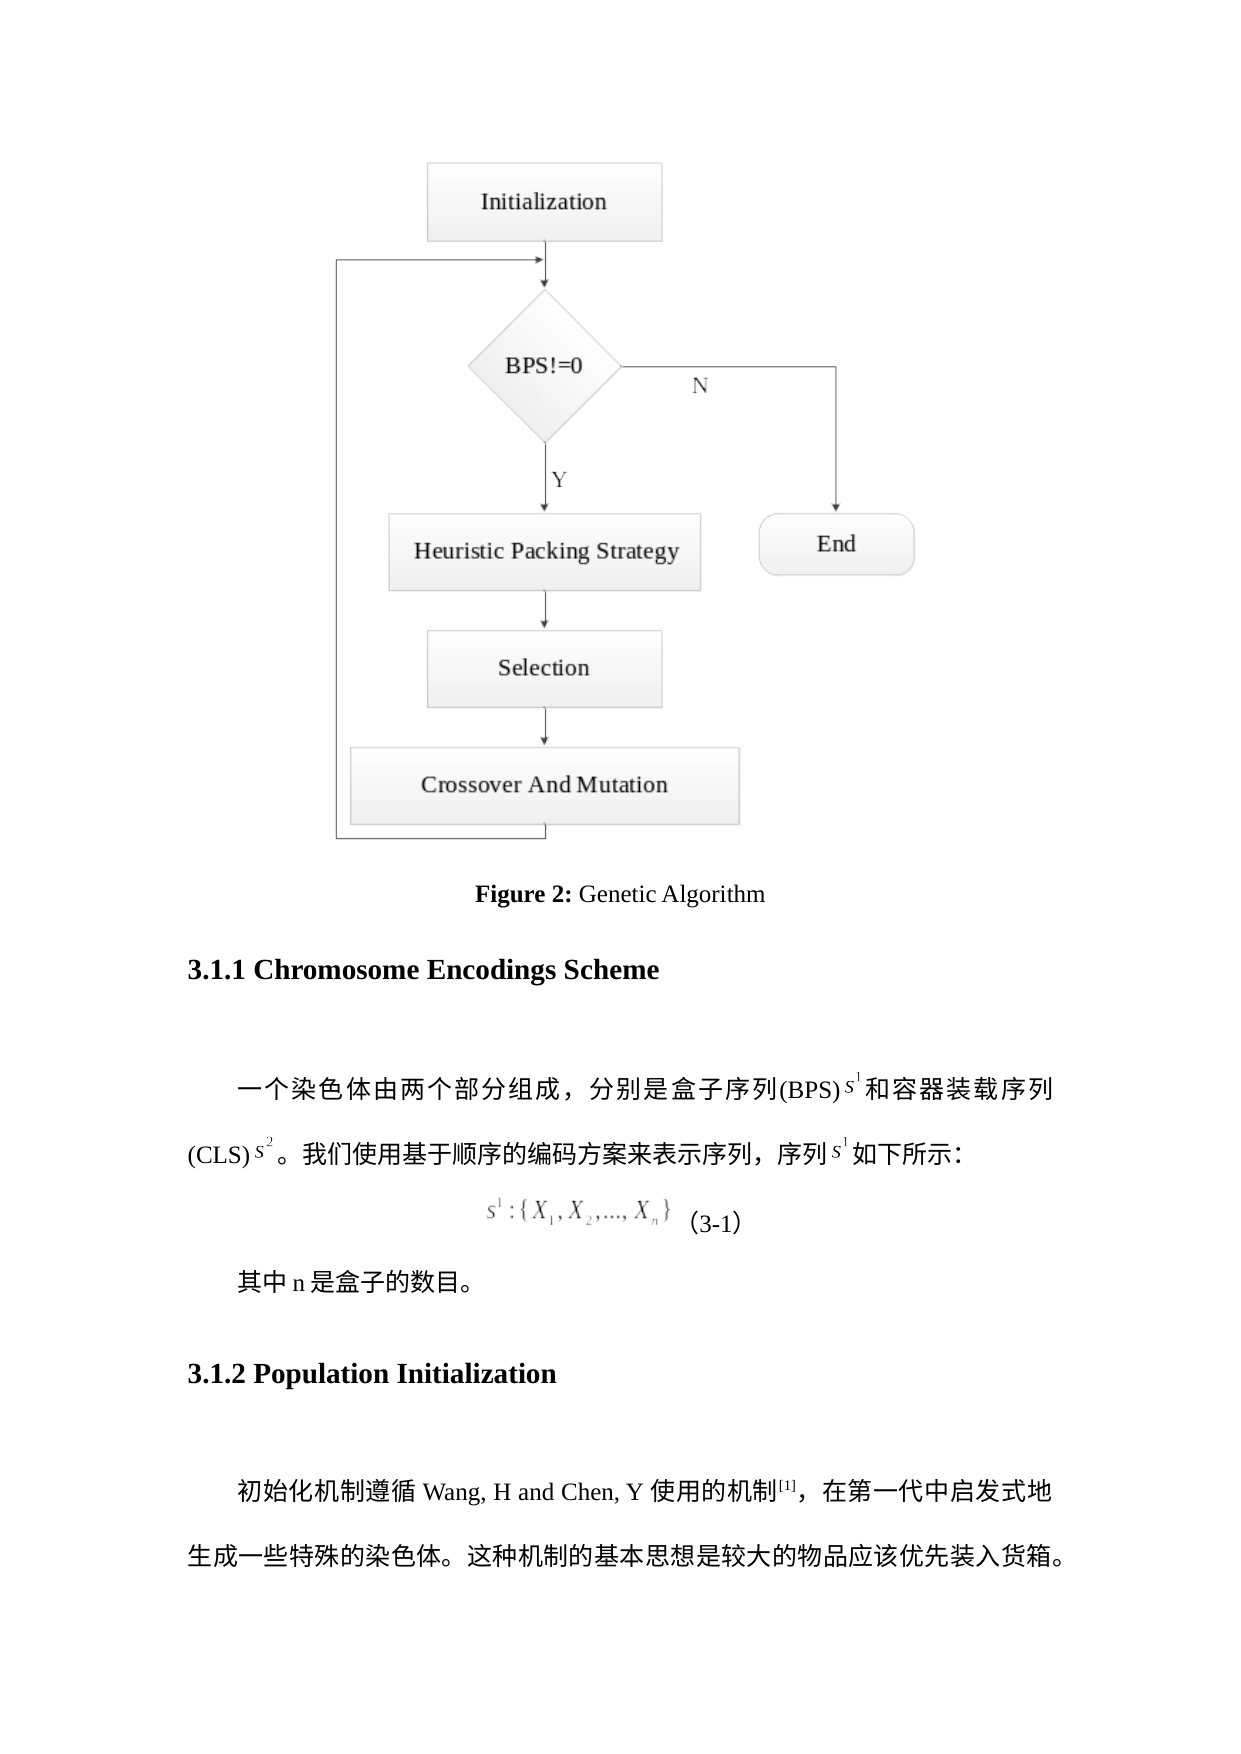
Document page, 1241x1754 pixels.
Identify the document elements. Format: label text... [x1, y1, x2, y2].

text Figure 2: Genetic Algorithm [187, 877, 1053, 909]
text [187, 1457, 1053, 1587]
subtitle 3.1.2 Population Initialization [187, 1340, 1053, 1405]
subtitle 3.1.1 Chromosome Encodings Scheme [187, 937, 1053, 1002]
text 一个染色体由两个部分组成，分别是盒子序列(BPS)和容器装载序列(CLS)。我们使用基于顺序的编码方案来表示序列，序列如下所示： [187, 1053, 1053, 1183]
text 其中n是盒子的数目。 [187, 1248, 1053, 1313]
text （3-1） [187, 1183, 1053, 1248]
